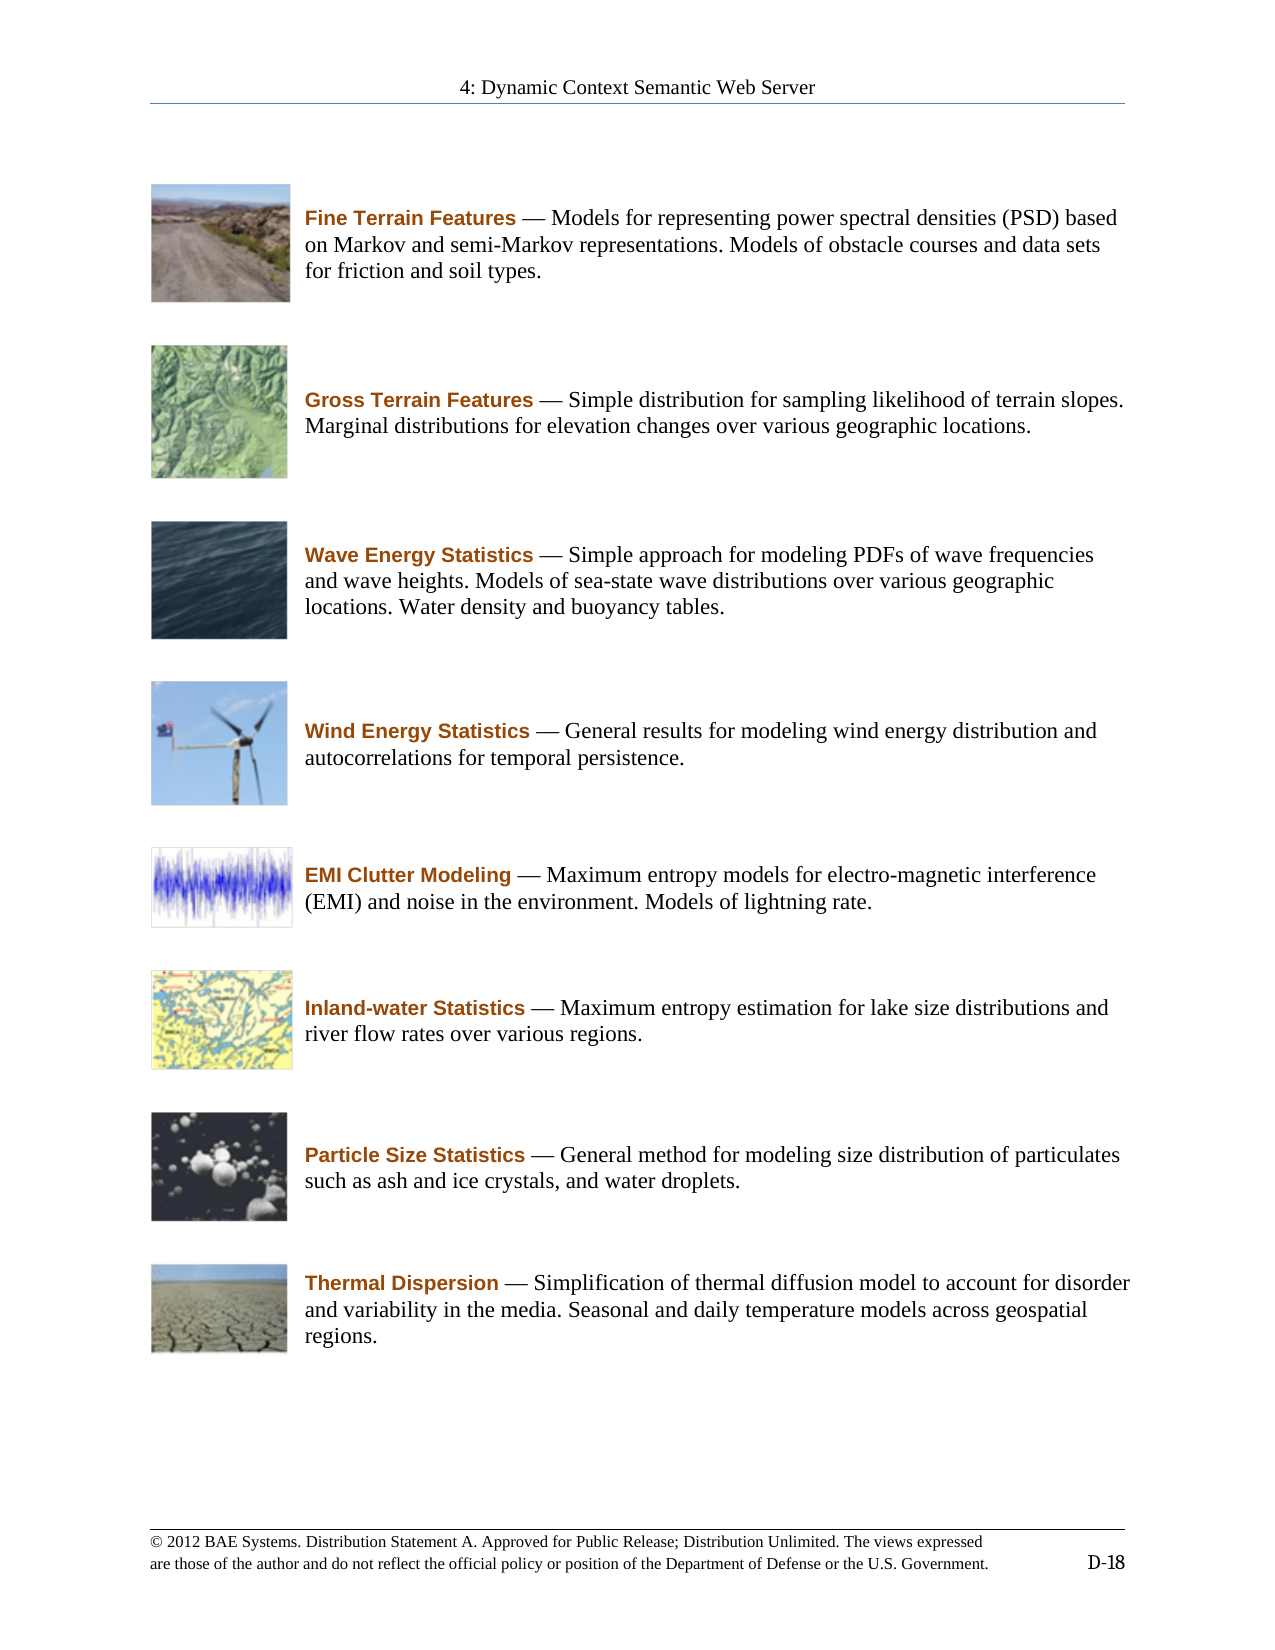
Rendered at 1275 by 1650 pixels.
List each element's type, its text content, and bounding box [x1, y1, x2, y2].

table_cell Particle Size Statistics — General method for modeling size distribution of particulates such as ash and ice crystals, and water droplets. [303, 1085, 1133, 1237]
table_cell [149, 943, 303, 1085]
picture [150, 969, 294, 1071]
picture [150, 183, 292, 304]
table_cell Inland-water Statistics — Maximum entropy estimation for lake size distributions and river flow rates over various regions. [303, 943, 1133, 1085]
table_cell [149, 654, 303, 820]
table_cell Wind Energy Statistics — General results for modeling wind energy distribution and autocorrelations for temporal persistence. [303, 654, 1133, 820]
table_cell [149, 494, 303, 654]
picture [150, 344, 289, 480]
table_cell Thermal Dispersion — Simplification of thermal diffusion model to account for disorder and variability in the media. Seasonal and daily temperature models across geospatial regions. [303, 1237, 1133, 1369]
picture [150, 1111, 289, 1223]
picture [150, 520, 289, 641]
picture [150, 680, 289, 807]
table_header [149, 158, 303, 318]
picture [150, 846, 294, 929]
table_cell Gross Terrain Features — Simple distribution for sampling likelihood of terrain slopes. Marginal distributions for elevation changes over various geographic locations. [303, 318, 1133, 494]
table_cell [149, 1237, 303, 1369]
table_cell EMI Clutter Modeling — Maximum entropy models for electro-magnetic interference (EMI) and noise in the environment. Models of lightning rate. [303, 820, 1133, 943]
table_cell Wave Energy Statistics — Simple approach for modeling PDFs of wave frequencies and wave heights. Models of sea-state wave distributions over various geographic locations. Water density and buoyancy tables. [303, 494, 1133, 654]
table_header Fine Terrain Features — Models for representing power spectral densities (PSD) based on Markov and semi-Markov representations. Models of obstacle courses and data sets for friction and soil types. [303, 158, 1133, 318]
picture [150, 1263, 289, 1355]
table_cell [149, 318, 303, 494]
table_cell [149, 820, 303, 943]
table_cell [149, 1085, 303, 1237]
